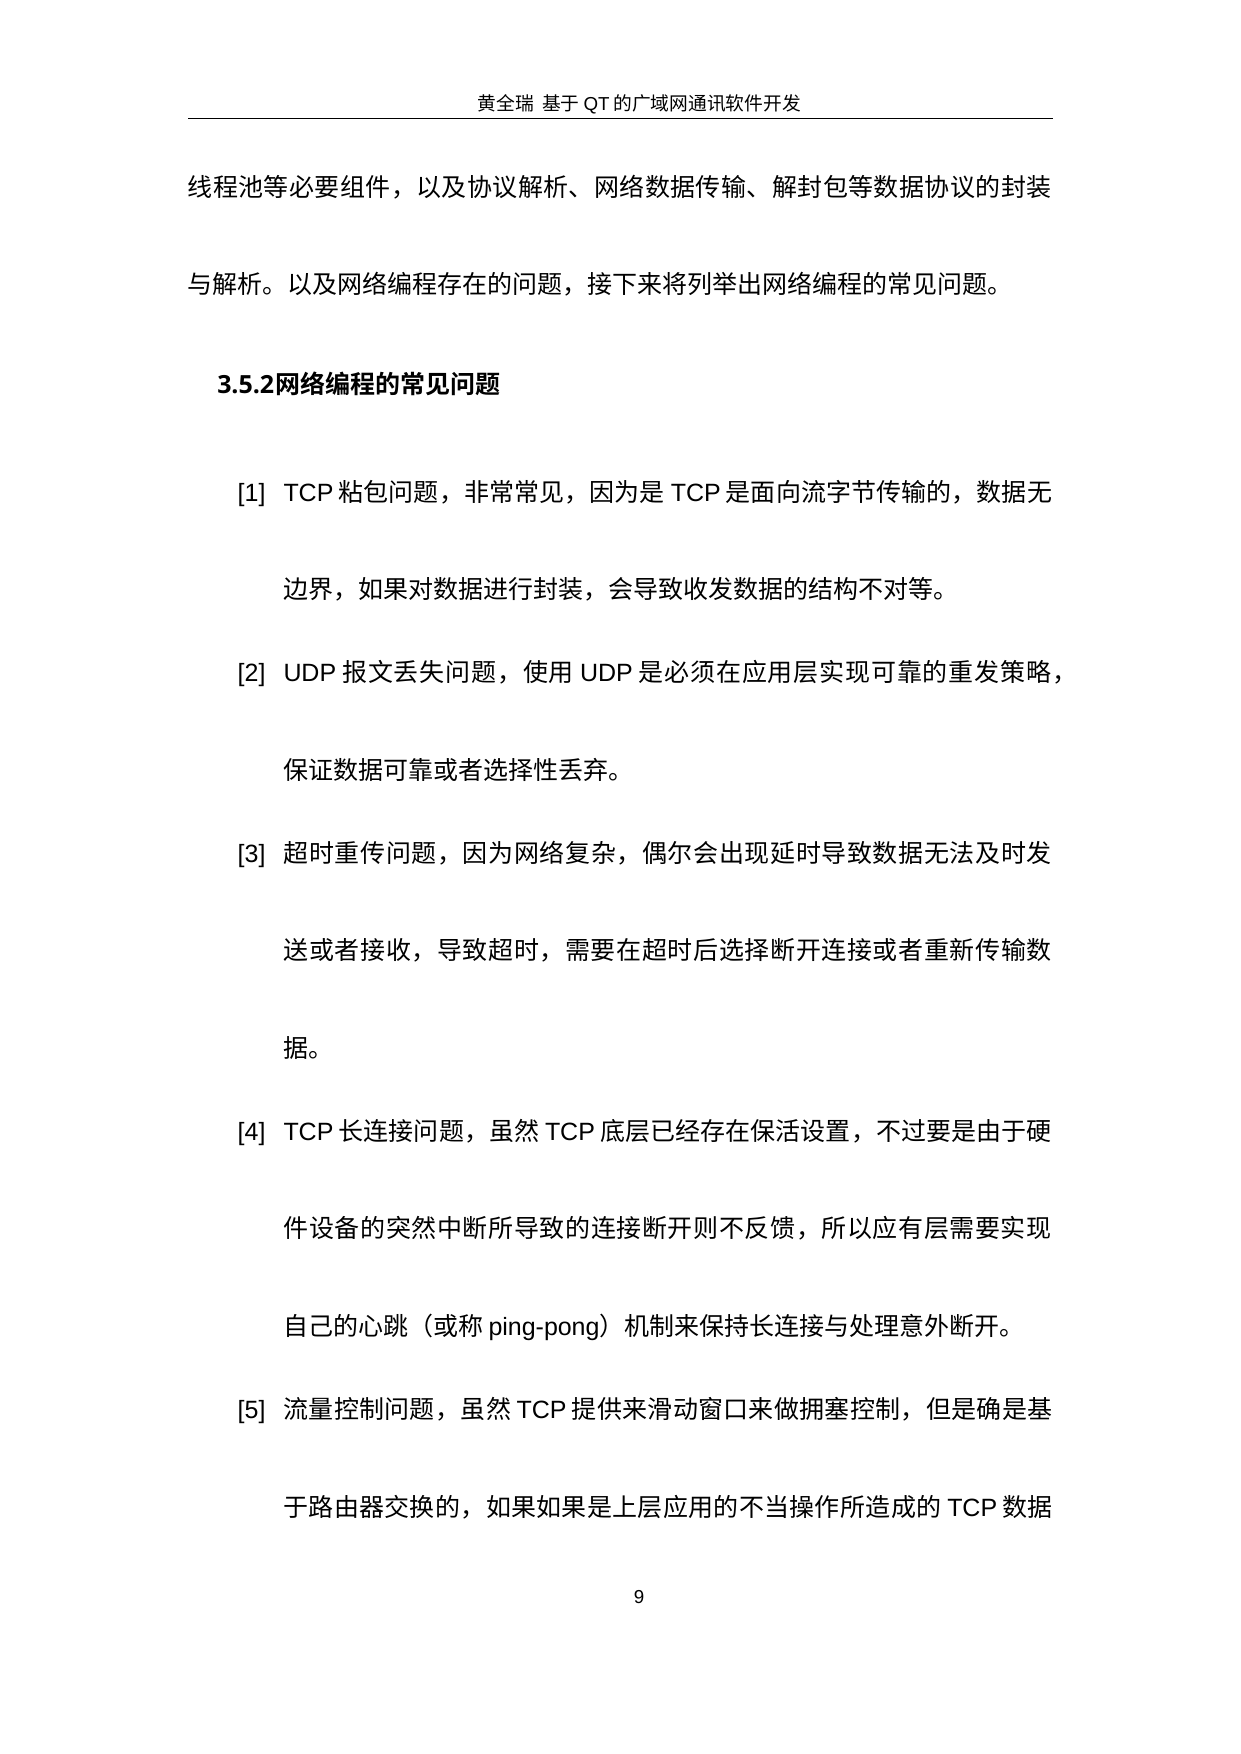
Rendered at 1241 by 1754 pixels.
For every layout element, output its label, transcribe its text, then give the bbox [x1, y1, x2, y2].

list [237, 1375, 1053, 1538]
list UDP报文丢失问题，使用UDP是必须在应用层实现可靠的重发策略，保证数据可靠或者选择性丢弃。 [237, 638, 1053, 801]
list 超时重传问题，因为网络复杂，偶尔会出现延时导致数据无法及时发送或者接收，导致超时，需要在超时后选择断开连接或者重新传输数据。 [237, 819, 1053, 1079]
list TCP长连接问题，虽然TCP底层已经存在保活设置，不过要是由于硬件设备的突然中断所导致的连接断开则不反馈，所以应有层需要实现自己的心跳（或称ping-pong）机制来保持长连接与处理意外断开。 [237, 1097, 1053, 1357]
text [187, 153, 1053, 316]
subtitle 网络编程的常见问题 [217, 350, 1053, 415]
list TCP粘包问题，非常常见，因为是TCP是面向流字节传输的，数据无边界，如果对数据进行封装，会导致收发数据的结构不对等。 [237, 458, 1053, 620]
